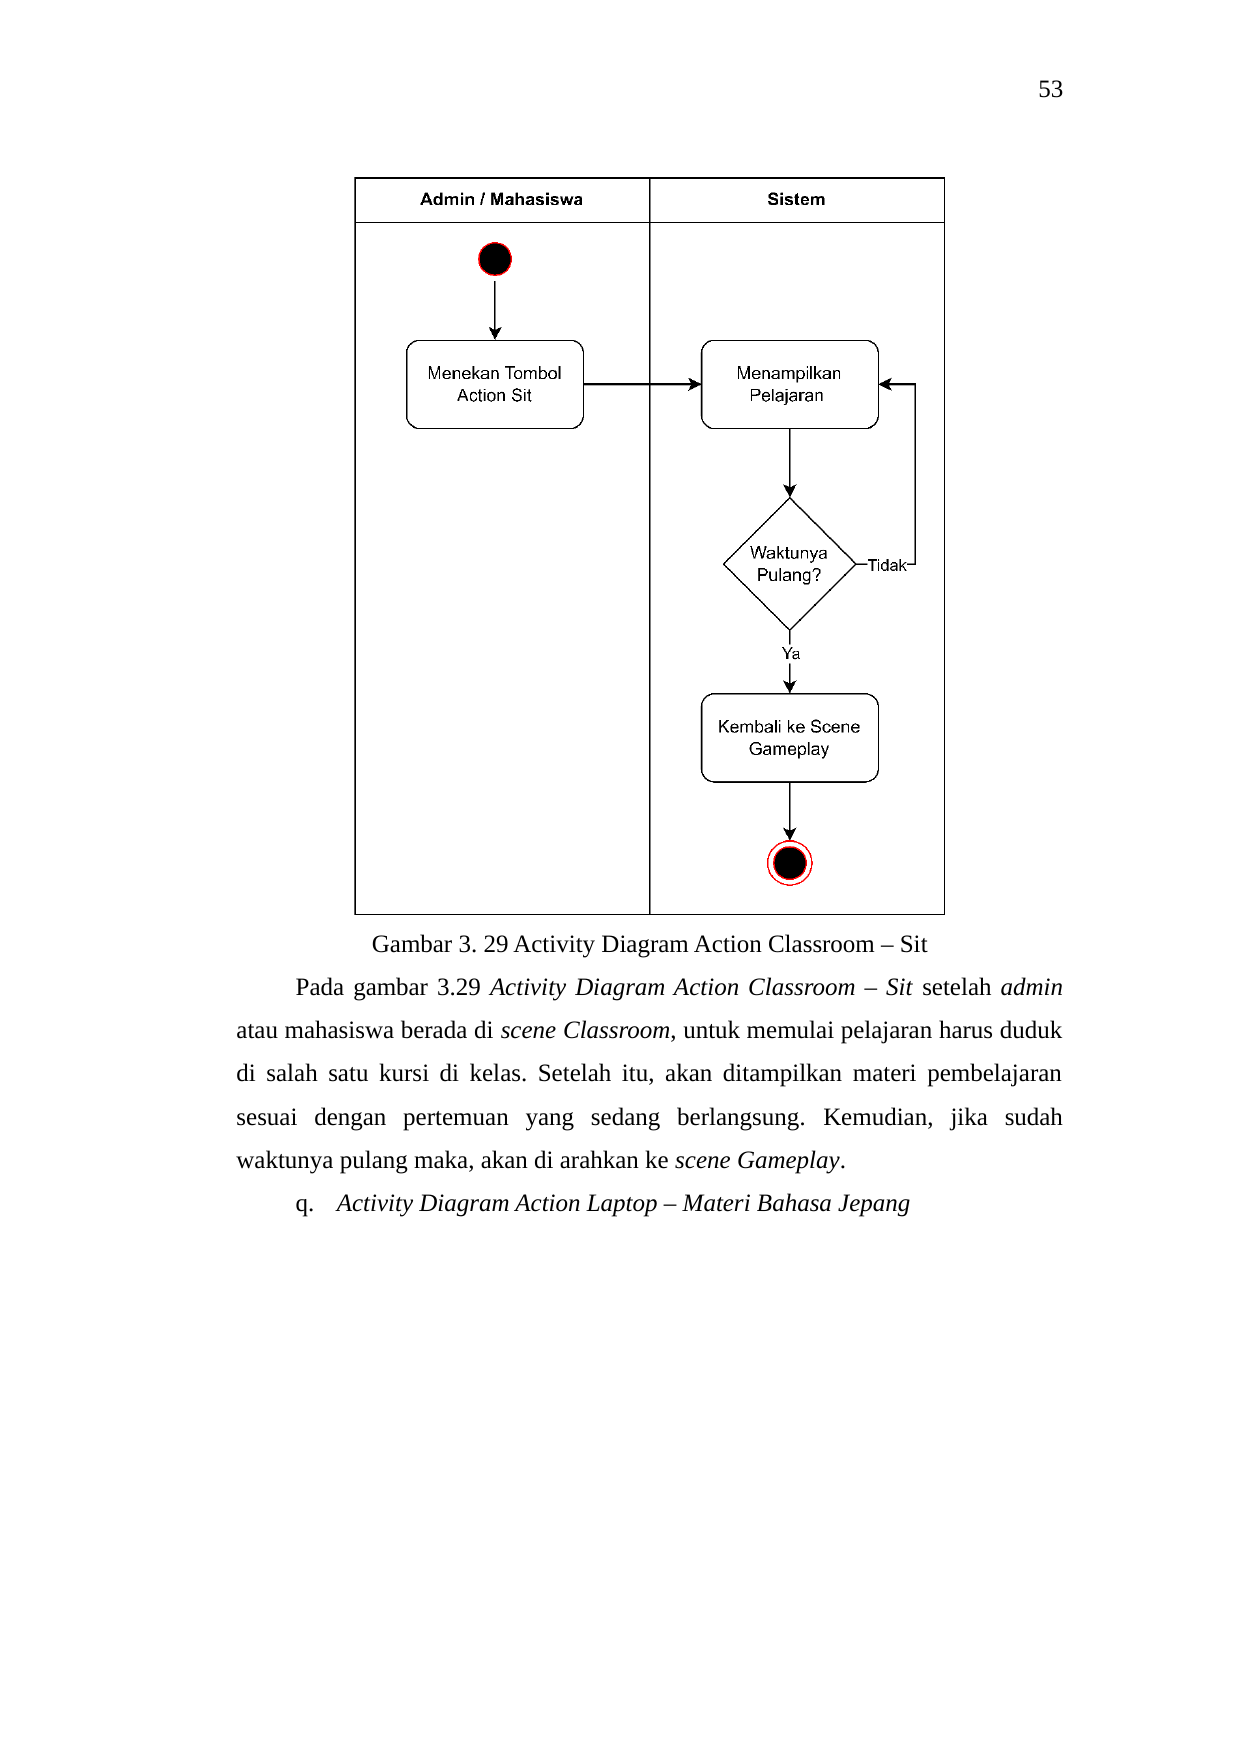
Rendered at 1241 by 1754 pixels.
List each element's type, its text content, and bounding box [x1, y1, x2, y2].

text Gambar 3. 29 Activity Diagram Action Classroom – Sit [236, 929, 1063, 958]
text Pada gambar 3.29 Activity Diagram Action Classroom – Sit setelah admin atau mahasiswa berada di scene Classroom, untuk memulai pelajaran harus duduk di salah satu kursi di kelas. Setelah itu, akan ditampilkan materi pembelajaran sesuai dengan pertemuan yang sedang berlangsung. Kemudian, jika sudah waktunya pulang maka, akan di arahkan ke scene Gameplay. [236, 972, 1063, 1173]
list Activity Diagram Action Laptop – Materi Bahasa Jepang [295, 1188, 1063, 1217]
picture [354, 177, 945, 915]
